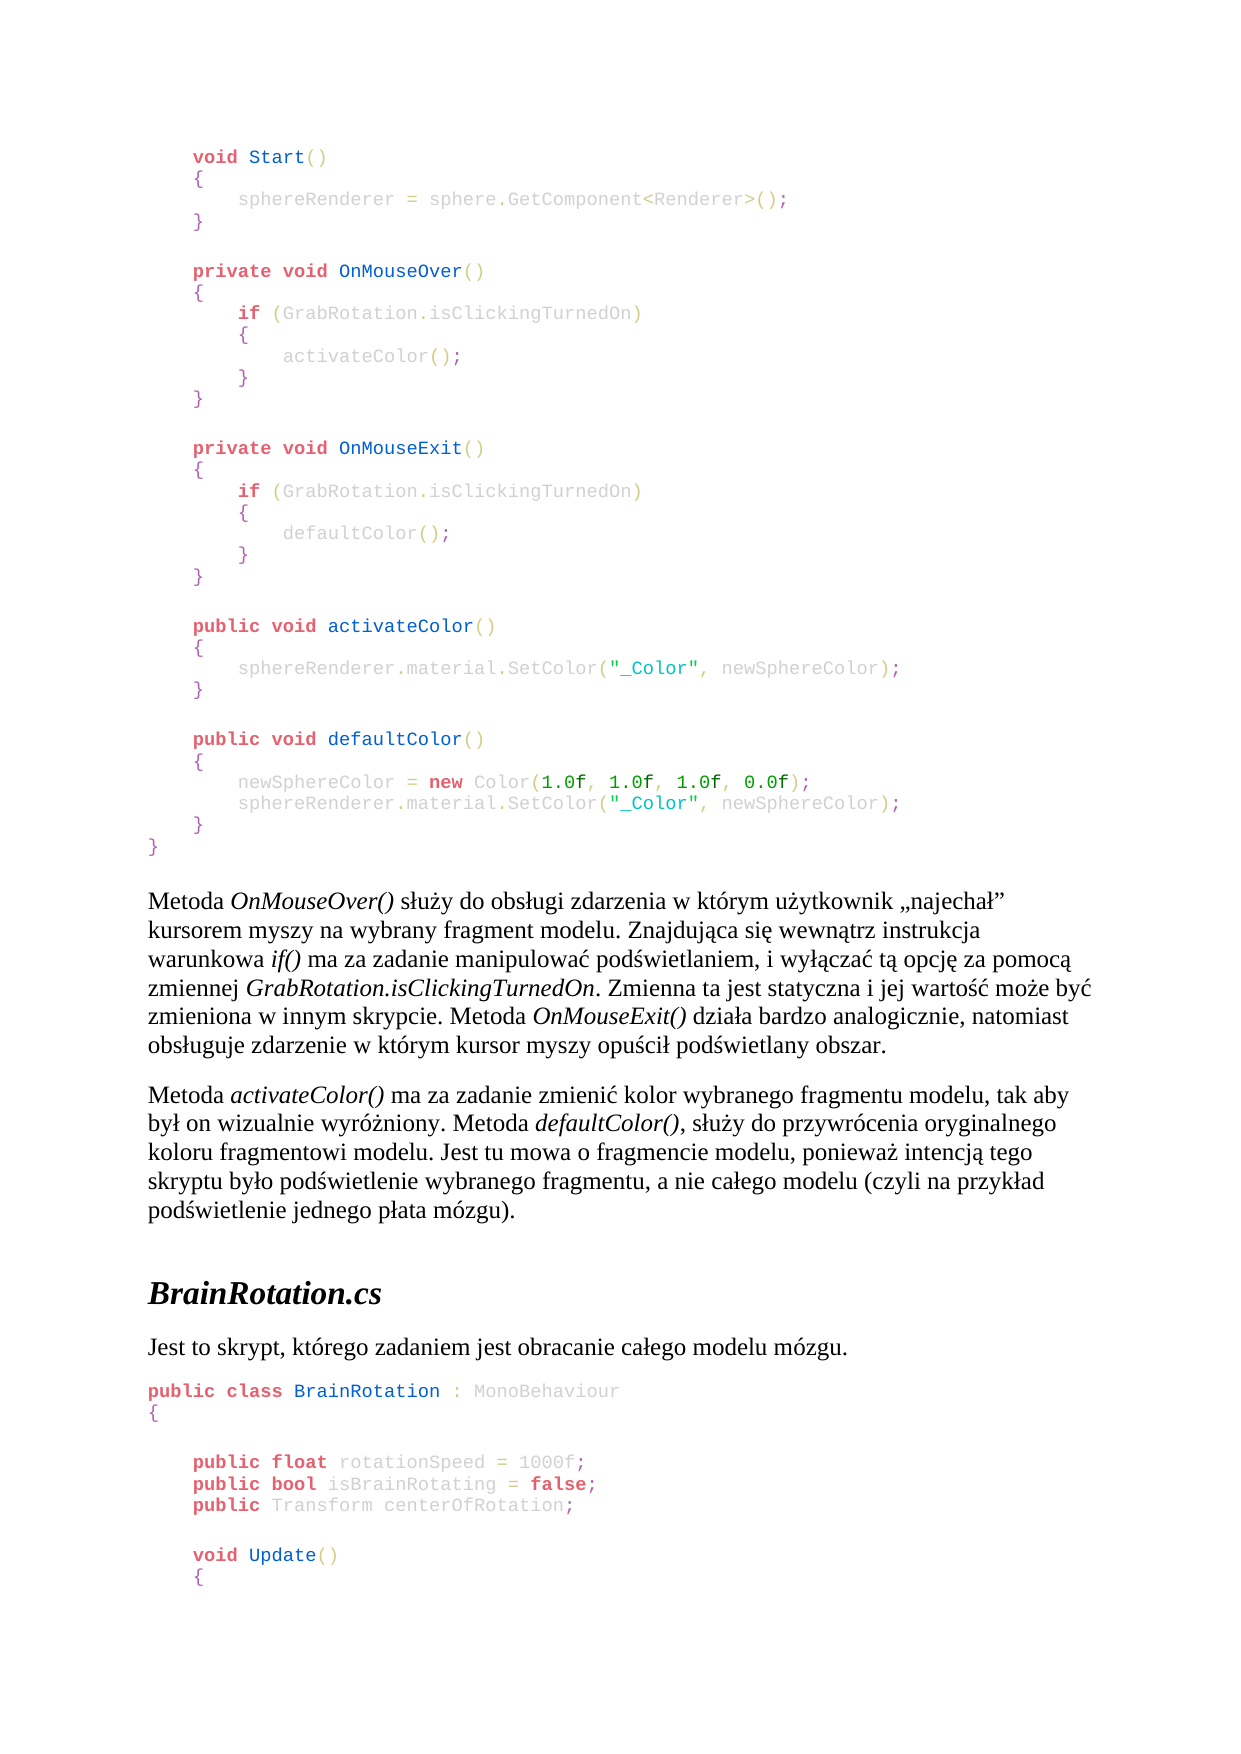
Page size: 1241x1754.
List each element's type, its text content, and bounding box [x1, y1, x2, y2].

text newSphereColor = new Color(1.0f, 1.0f, 1.0f, 0.0f); [148, 773, 1093, 794]
text } [148, 368, 1093, 389]
text { [148, 638, 1093, 659]
text } [148, 566, 1093, 588]
text public bool isBrainRotating = false; [148, 1474, 1093, 1496]
text { [148, 1567, 1093, 1588]
text { [148, 283, 1093, 304]
text void Update() [148, 1546, 1093, 1567]
text private void OnMouseOver() [148, 261, 1093, 283]
text public class BrainRotation : MonoBehaviour [148, 1382, 1093, 1403]
text void Start() [148, 148, 1093, 169]
text { [148, 460, 1093, 481]
text } [148, 389, 1093, 410]
text public void defaultColor() [148, 730, 1093, 751]
text private void OnMouseExit() [148, 439, 1093, 460]
text } [148, 680, 1093, 701]
text { [148, 1403, 1093, 1424]
text if (GrabRotation.isClickingTurnedOn) [148, 304, 1093, 325]
text } [148, 211, 1093, 233]
text Jest to skrypt, którego zadaniem jest obracanie całego modelu mózgu. [148, 1332, 1093, 1361]
text defaultColor(); [148, 524, 1093, 545]
text } [148, 836, 1093, 858]
text } [148, 545, 1093, 566]
text Metoda activateColor() ma za zadanie zmienić kolor wybranego fragmentu modelu, tak aby był on wizualnie wyróżniony. Metoda defaultColor(), służy do przywrócenia oryginalnego koloru fragmentowi modelu. Jest tu mowa o fragmencie modelu, ponieważ intencją tego skryptu było podświetlenie wybranego fragmentu, a nie całego modelu (czyli na przykład podświetlenie jednego płata mózgu). [148, 1080, 1093, 1223]
text { [148, 325, 1093, 346]
text { [148, 169, 1093, 190]
text } [148, 815, 1093, 836]
text activateColor(); [148, 346, 1093, 368]
text sphereRenderer.material.SetColor("_Color", newSphereColor); [148, 794, 1093, 815]
text { [148, 751, 1093, 773]
text BrainRotation.cs [148, 1273, 1093, 1311]
text sphereRenderer.material.SetColor("_Color", newSphereColor); [148, 659, 1093, 680]
text public float rotationSpeed = 1000f; [148, 1453, 1093, 1474]
text { [148, 503, 1093, 524]
text Metoda OnMouseOver() służy do obsługi zdarzenia w którym użytkownik „najechał” kursorem myszy na wybrany fragment modelu. Znajdująca się wewnątrz instrukcja warunkowa if() ma za zadanie manipulować podświetlaniem, i wyłączać tą opcję za pomocą zmiennej GrabRotation.isClickingTurnedOn. Zmienna ta jest statyczna i jej wartość może być zmieniona w innym skrypcie. Metoda OnMouseExit() działa bardzo analogicznie, natomiast obsługuje zdarzenie w którym kursor myszy opuścił podświetlany obszar. [148, 886, 1093, 1059]
text public Transform centerOfRotation; [148, 1496, 1093, 1517]
text if (GrabRotation.isClickingTurnedOn) [148, 481, 1093, 503]
text public void activateColor() [148, 616, 1093, 638]
text sphereRenderer = sphere.GetComponent<Renderer>(); [148, 190, 1093, 211]
